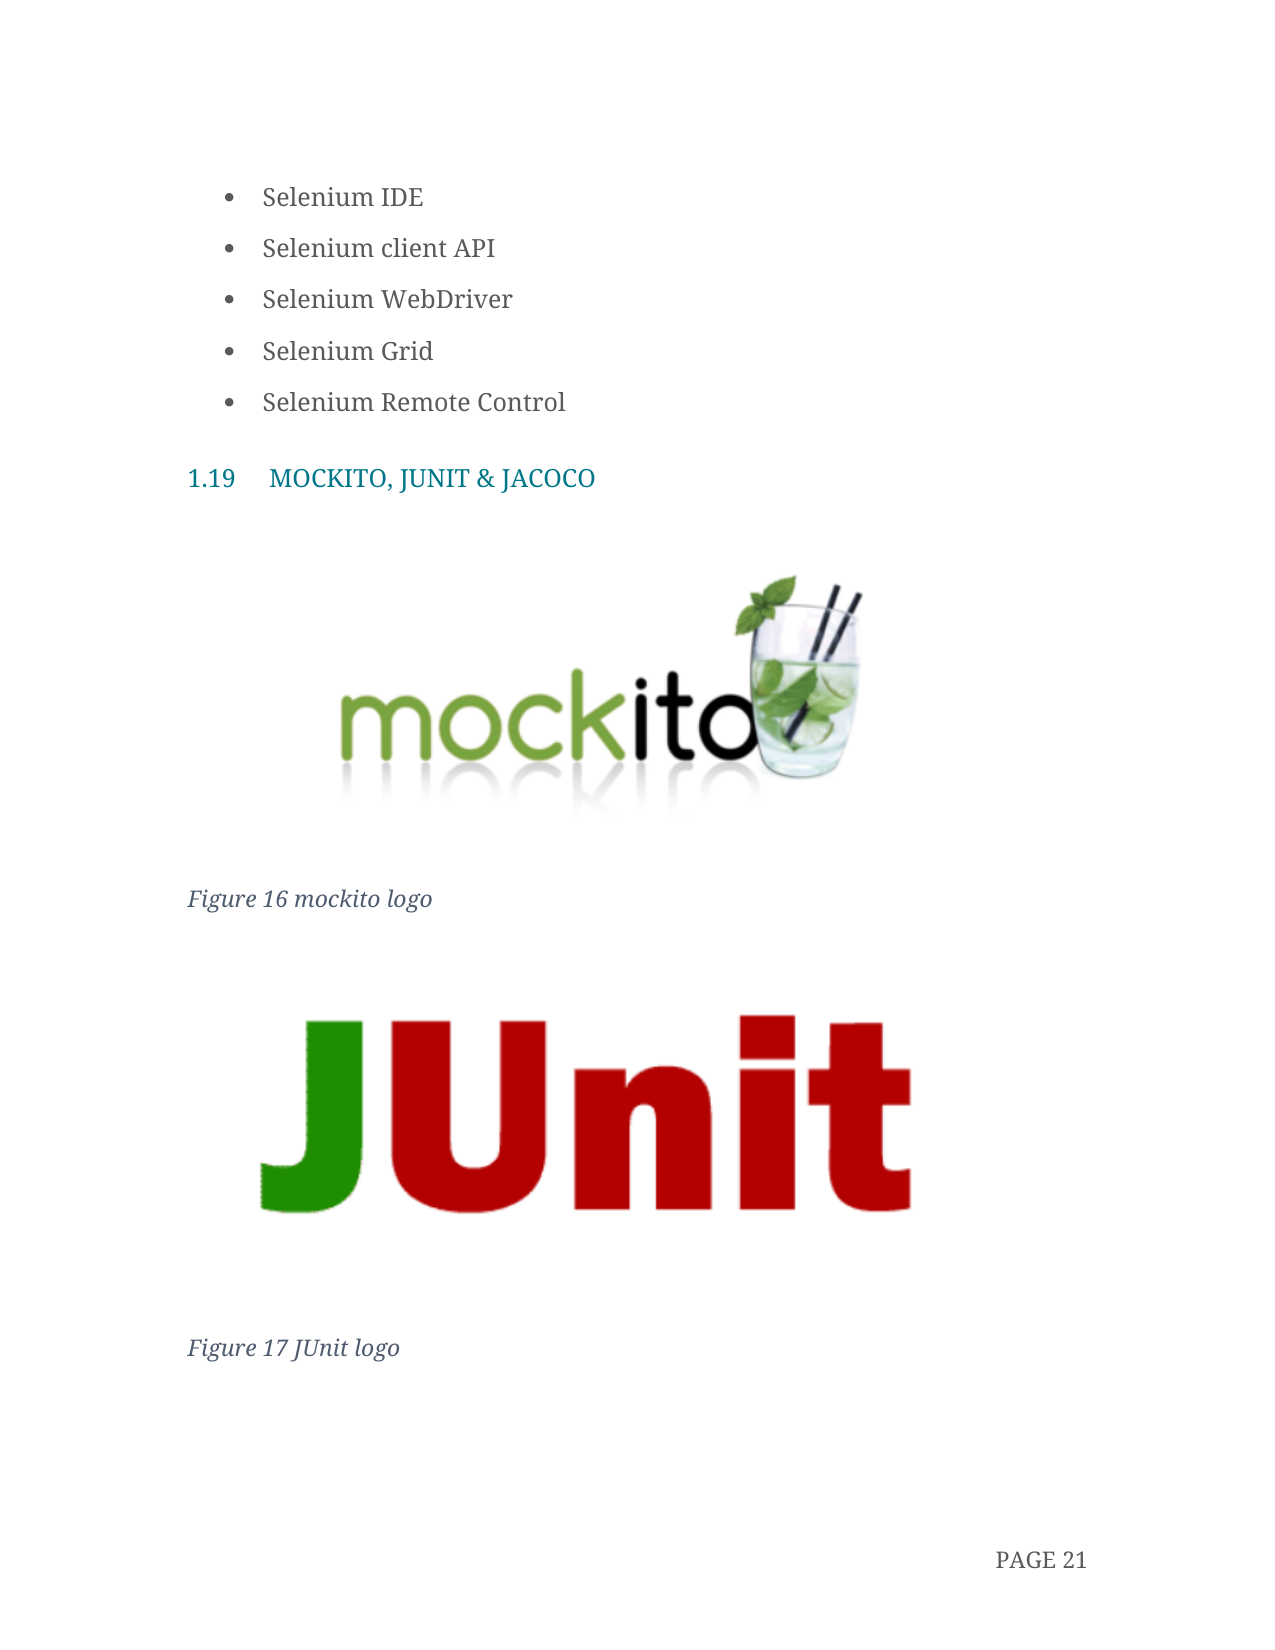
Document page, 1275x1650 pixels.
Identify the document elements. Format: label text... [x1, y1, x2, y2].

picture [187, 990, 1052, 1308]
list Selenium WebDriver [225, 282, 1087, 316]
text Figure 16 mockito logo [187, 883, 1087, 914]
text Figure 17 JUnit logo [187, 1332, 1087, 1363]
list Selenium Grid [225, 333, 1087, 367]
list Selenium Remote Control [225, 384, 1087, 418]
list Selenium client API [225, 231, 1087, 265]
subtitle Mockito, Junit & jaCoCo [187, 460, 1087, 494]
list Selenium IDE [225, 180, 1087, 214]
picture [187, 510, 1088, 860]
